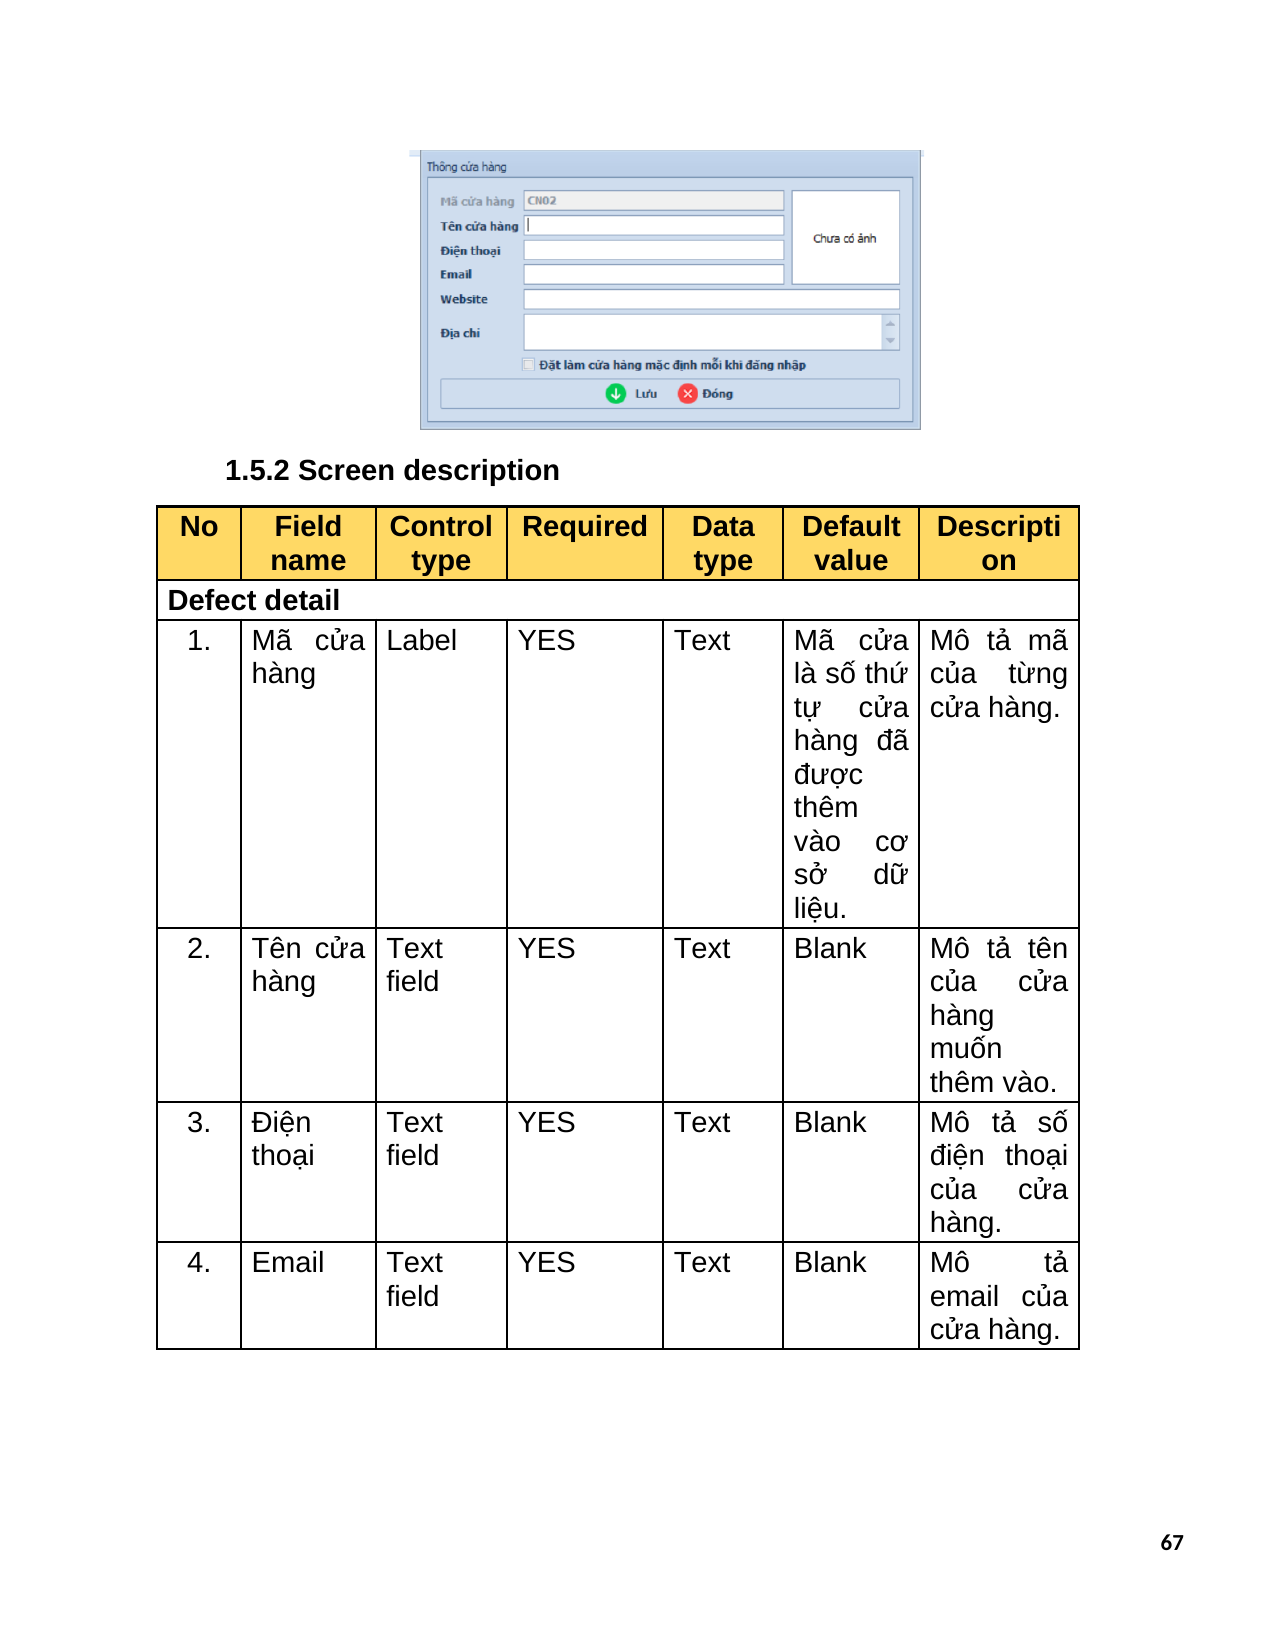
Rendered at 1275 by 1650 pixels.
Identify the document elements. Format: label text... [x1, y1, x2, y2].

table_header Data type [664, 508, 782, 579]
table_header Description [920, 508, 1078, 579]
table_cell Mô tả tên của cửa hàng muốn thêm vào. [920, 929, 1078, 1101]
table_cell 3. [158, 1103, 240, 1241]
table_cell Text [664, 621, 782, 927]
table_cell Blank [784, 1243, 918, 1348]
table_cell Email [242, 1243, 375, 1348]
table_cell Blank [784, 929, 918, 1101]
table_cell YES [508, 1243, 662, 1348]
picture [409, 150, 925, 434]
table_cell Tên cửa hàng [242, 929, 375, 1101]
table_cell Defect detail [158, 581, 1078, 618]
table_cell YES [508, 1103, 662, 1241]
table_header Field name [242, 508, 375, 579]
table_cell 4. [158, 1243, 240, 1348]
table_cell Mã cửa là số thứ tự cửa hàng đã được thêm vào cơ sở dữ liệu. [784, 621, 918, 927]
table_cell YES [508, 929, 662, 1101]
table_cell Mã cửa hàng [242, 621, 375, 927]
table_cell Text [664, 1243, 782, 1348]
table_cell 1. [158, 621, 240, 927]
table_cell Label [377, 621, 506, 927]
table_cell Text field [377, 1103, 506, 1241]
text 1.5.2 Screen description [225, 452, 1183, 486]
table_cell Text field [377, 929, 506, 1101]
table_header Required [508, 508, 662, 579]
table_cell 2. [158, 929, 240, 1101]
table_cell Mô tả số điện thoại của cửa hàng. [920, 1103, 1078, 1241]
table_cell Điện thoại [242, 1103, 375, 1241]
table_header Control type [377, 508, 506, 579]
table_cell Blank [784, 1103, 918, 1241]
table_cell YES [508, 621, 662, 927]
table_cell Mô tả email của cửa hàng. [920, 1243, 1078, 1348]
table_cell Text [664, 1103, 782, 1241]
table_cell Text field [377, 1243, 506, 1348]
table_cell Text [664, 929, 782, 1101]
table_header No [158, 508, 240, 579]
table_cell Mô tả mã của từng cửa hàng. [920, 621, 1078, 927]
table_header Default value [784, 508, 918, 579]
